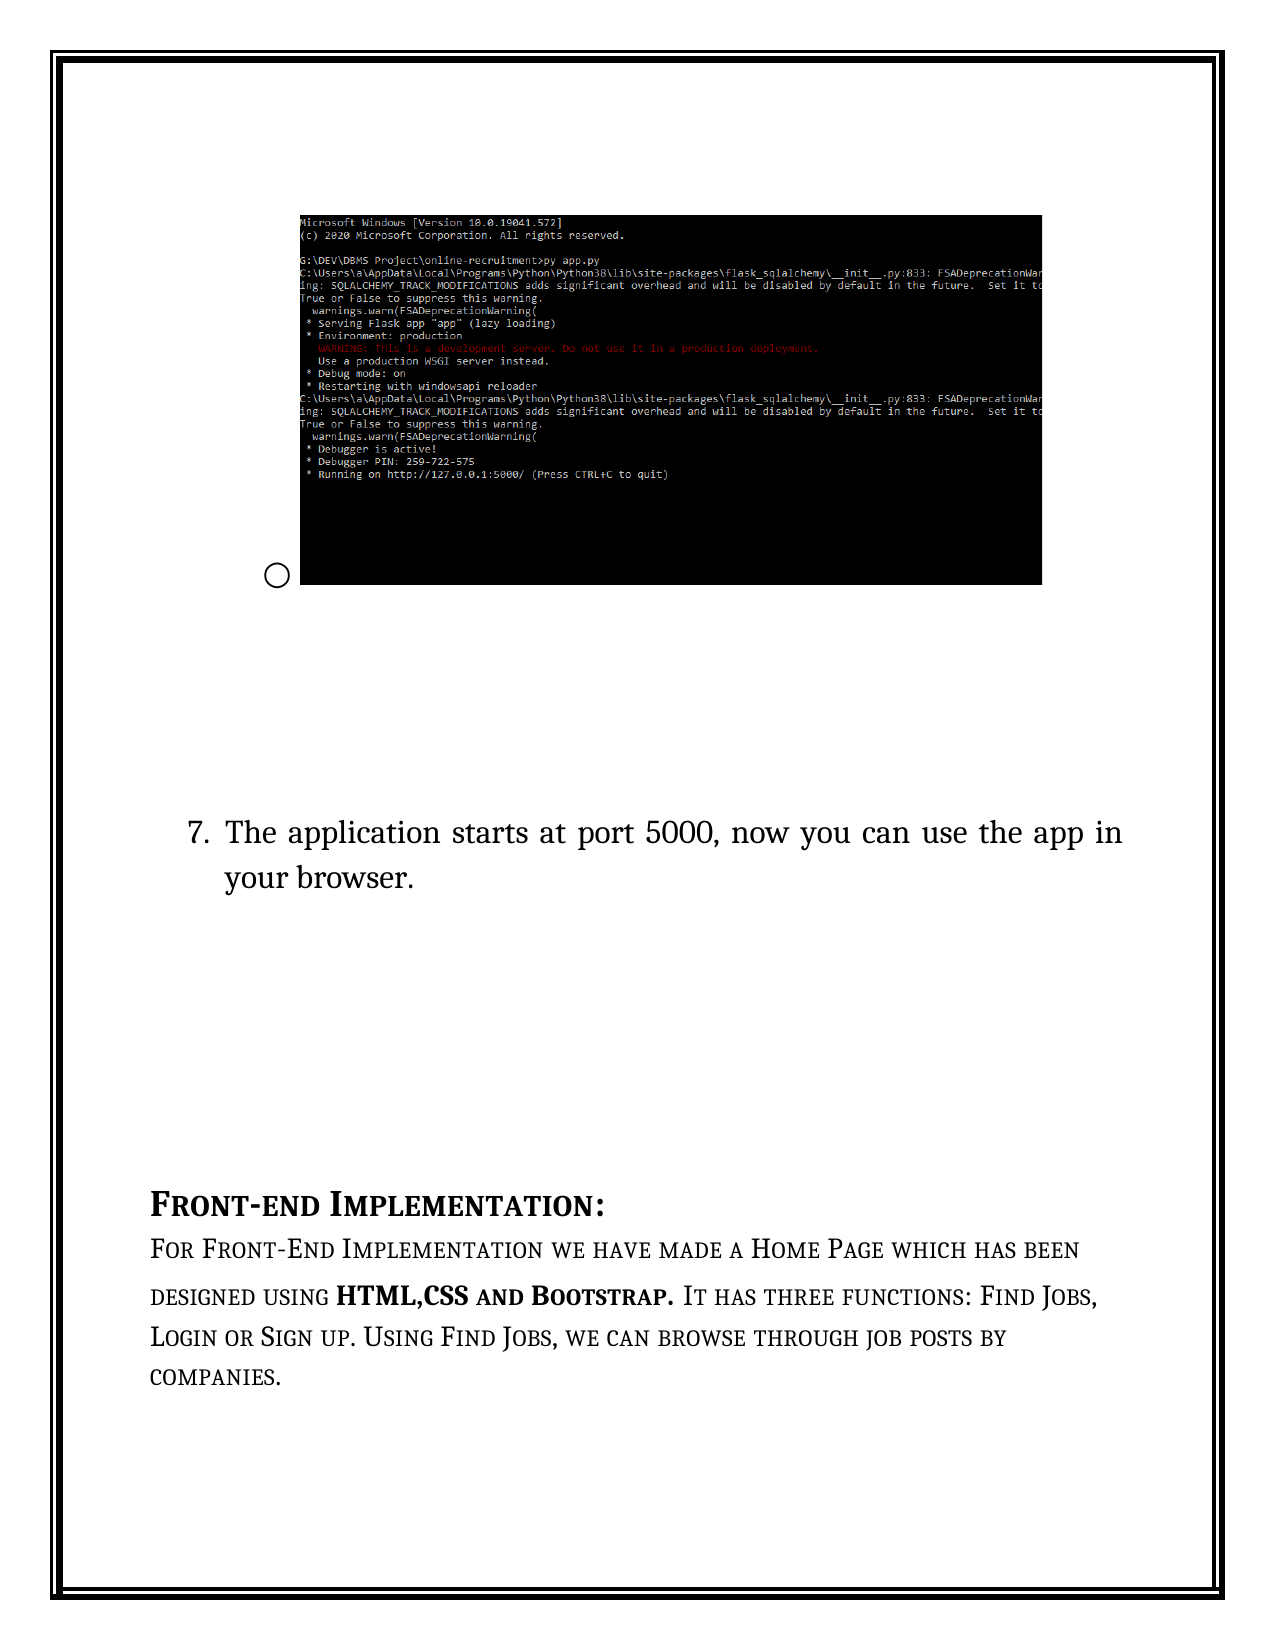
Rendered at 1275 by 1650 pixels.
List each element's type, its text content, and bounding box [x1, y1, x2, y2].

subtitle Front-end Implementation: [150, 1182, 1125, 1226]
list The application starts at port 5000, now you can use the app in your browser. [187, 814, 1125, 896]
picture [300, 215, 1043, 585]
subtitle For Front-End Implementation we have made a Home Page which has been designed using HTML,CSS and Bootstrap. It has three functions: Find Jobs, Login or Sign up. Using Find Jobs, we can browse through job posts by companies. [150, 1232, 1125, 1392]
